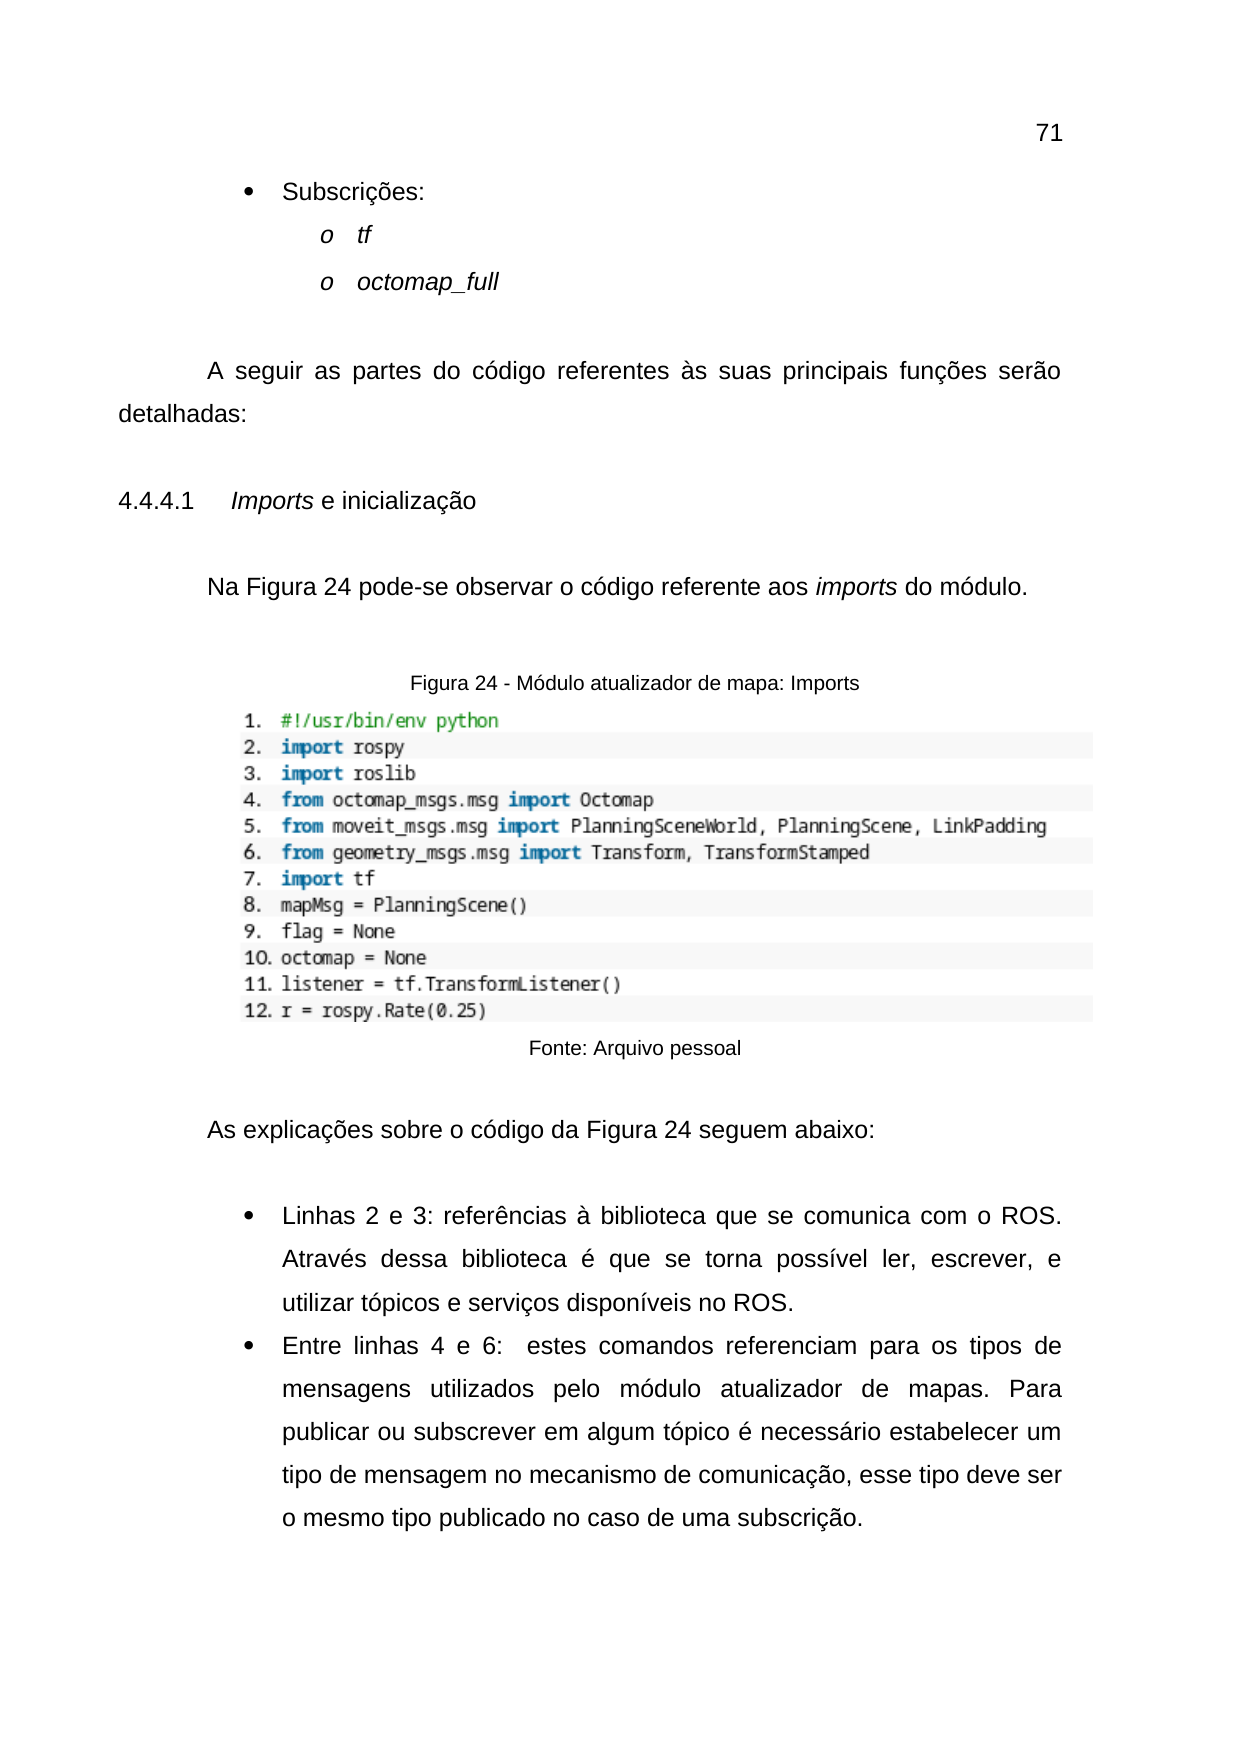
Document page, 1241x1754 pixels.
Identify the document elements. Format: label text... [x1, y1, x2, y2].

text Fonte: Arquivo pessoal [118, 1036, 1063, 1060]
list octomap_full [319, 267, 1063, 298]
list Entre linhas 4 e 6: estes comandos referenciam para os tipos de mensagens utilizados pelo módulo atualizador de mapas. Para publicar ou subscrever em algum tópico é necessário estabelecer um tipo de mensagem no mecanismo de comunicação, esse tipo deve ser o mesmo tipo publicado no caso de uma subscrição. [244, 1331, 1063, 1532]
subtitle Imports e inicialização [118, 486, 1063, 514]
list Linhas 2 e 3: referências à biblioteca que se comunica com o ROS. Através dessa biblioteca é que se torna possível ler, escrever, e utilizar tópicos e serviços disponíveis no ROS. [244, 1201, 1063, 1316]
text A seguir as partes do código referentes às suas principais funções serão detalhadas: [118, 356, 1063, 428]
list tf [319, 220, 1063, 251]
text Na Figura 24 pode-se observar o código referente aos imports do módulo. [118, 572, 1063, 601]
text Figura 24 - Módulo atualizador de mapa: Imports [118, 671, 1063, 694]
list Subscrições: [244, 177, 1063, 206]
text As explicações sobre o código da Figura 24 seguem abaixo: [118, 1115, 1063, 1144]
